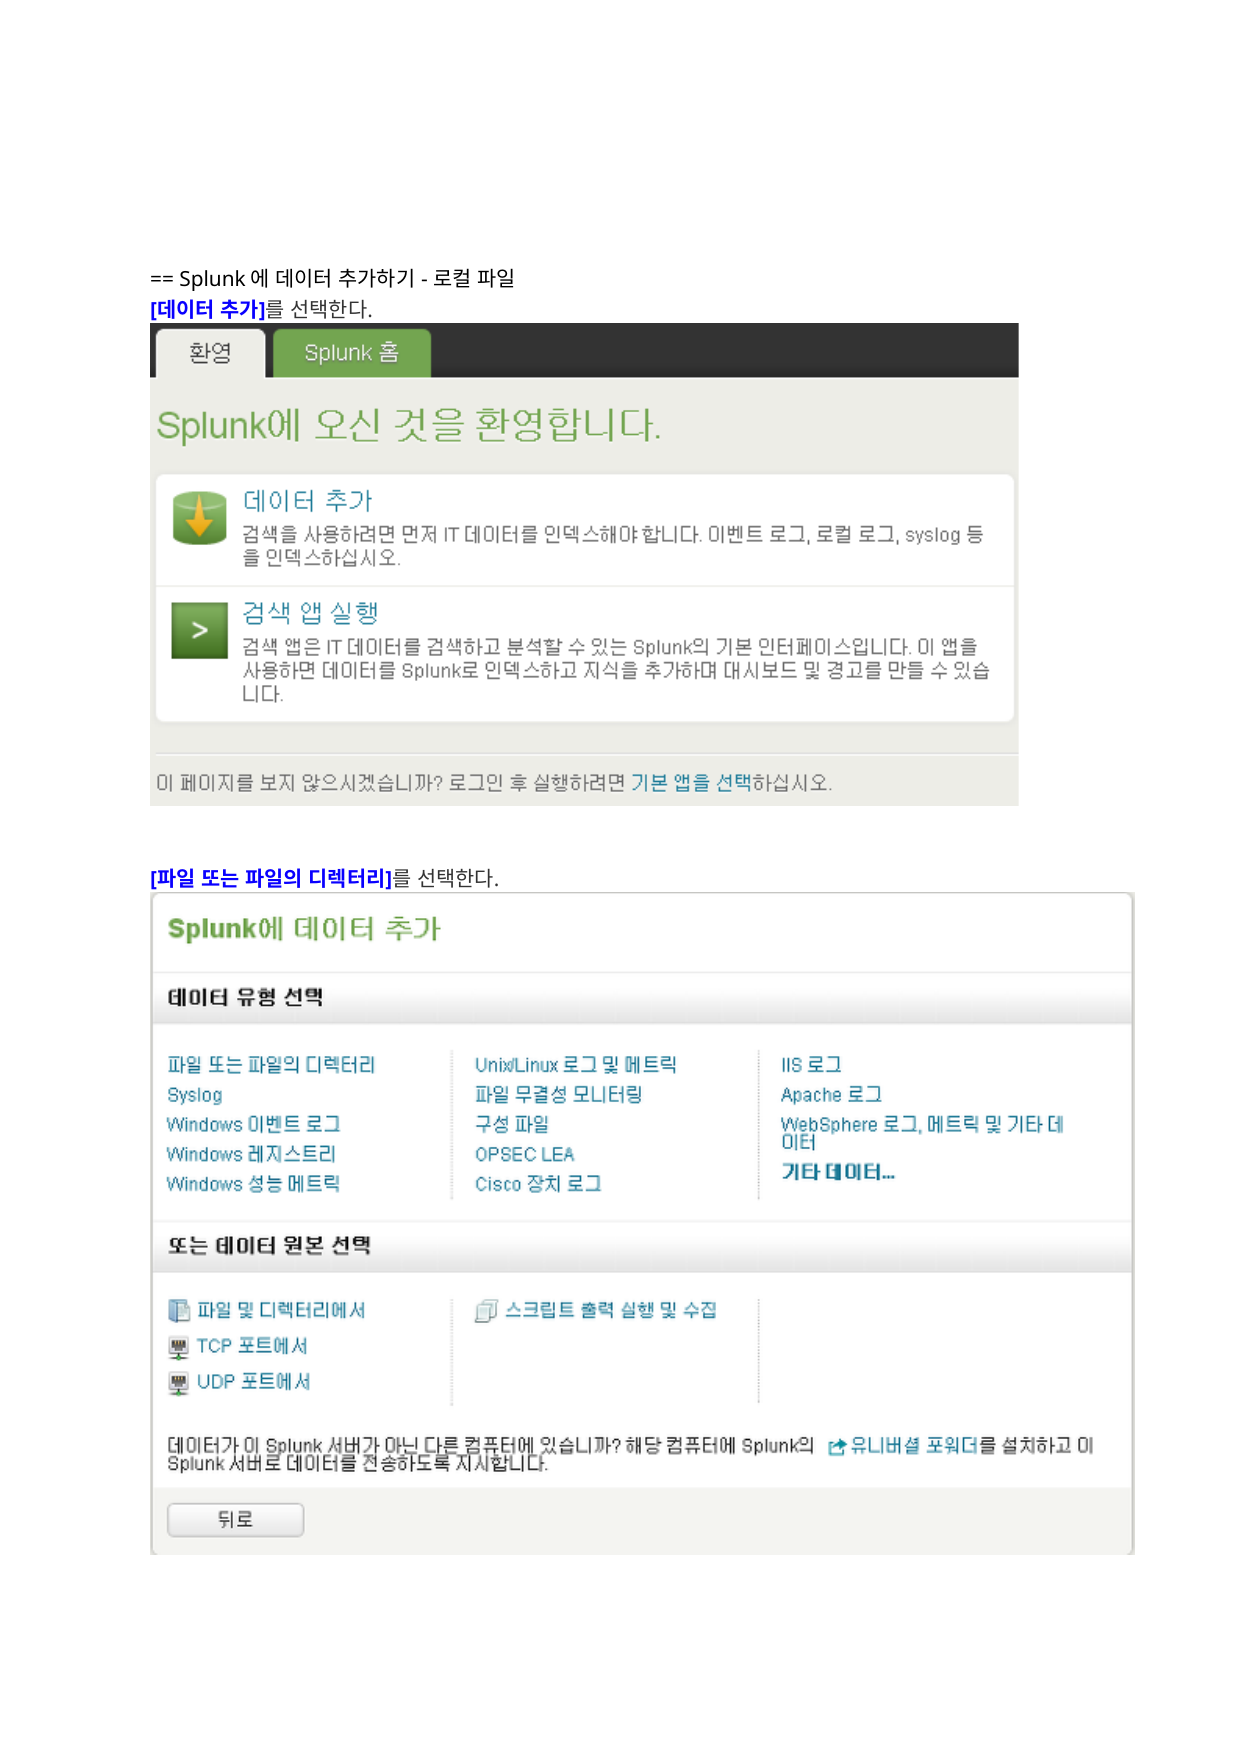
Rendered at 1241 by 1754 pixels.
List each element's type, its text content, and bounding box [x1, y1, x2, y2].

text == Splunk에 데이터 추가하기 - 로컬 파일 [150, 262, 1090, 293]
picture [150, 892, 1135, 1555]
text [파일 또는 파일의 디렉터리]를 선택한다. [150, 863, 1090, 892]
picture [150, 323, 1019, 806]
text [데이터 추가]를 선택한다. [150, 293, 1090, 323]
